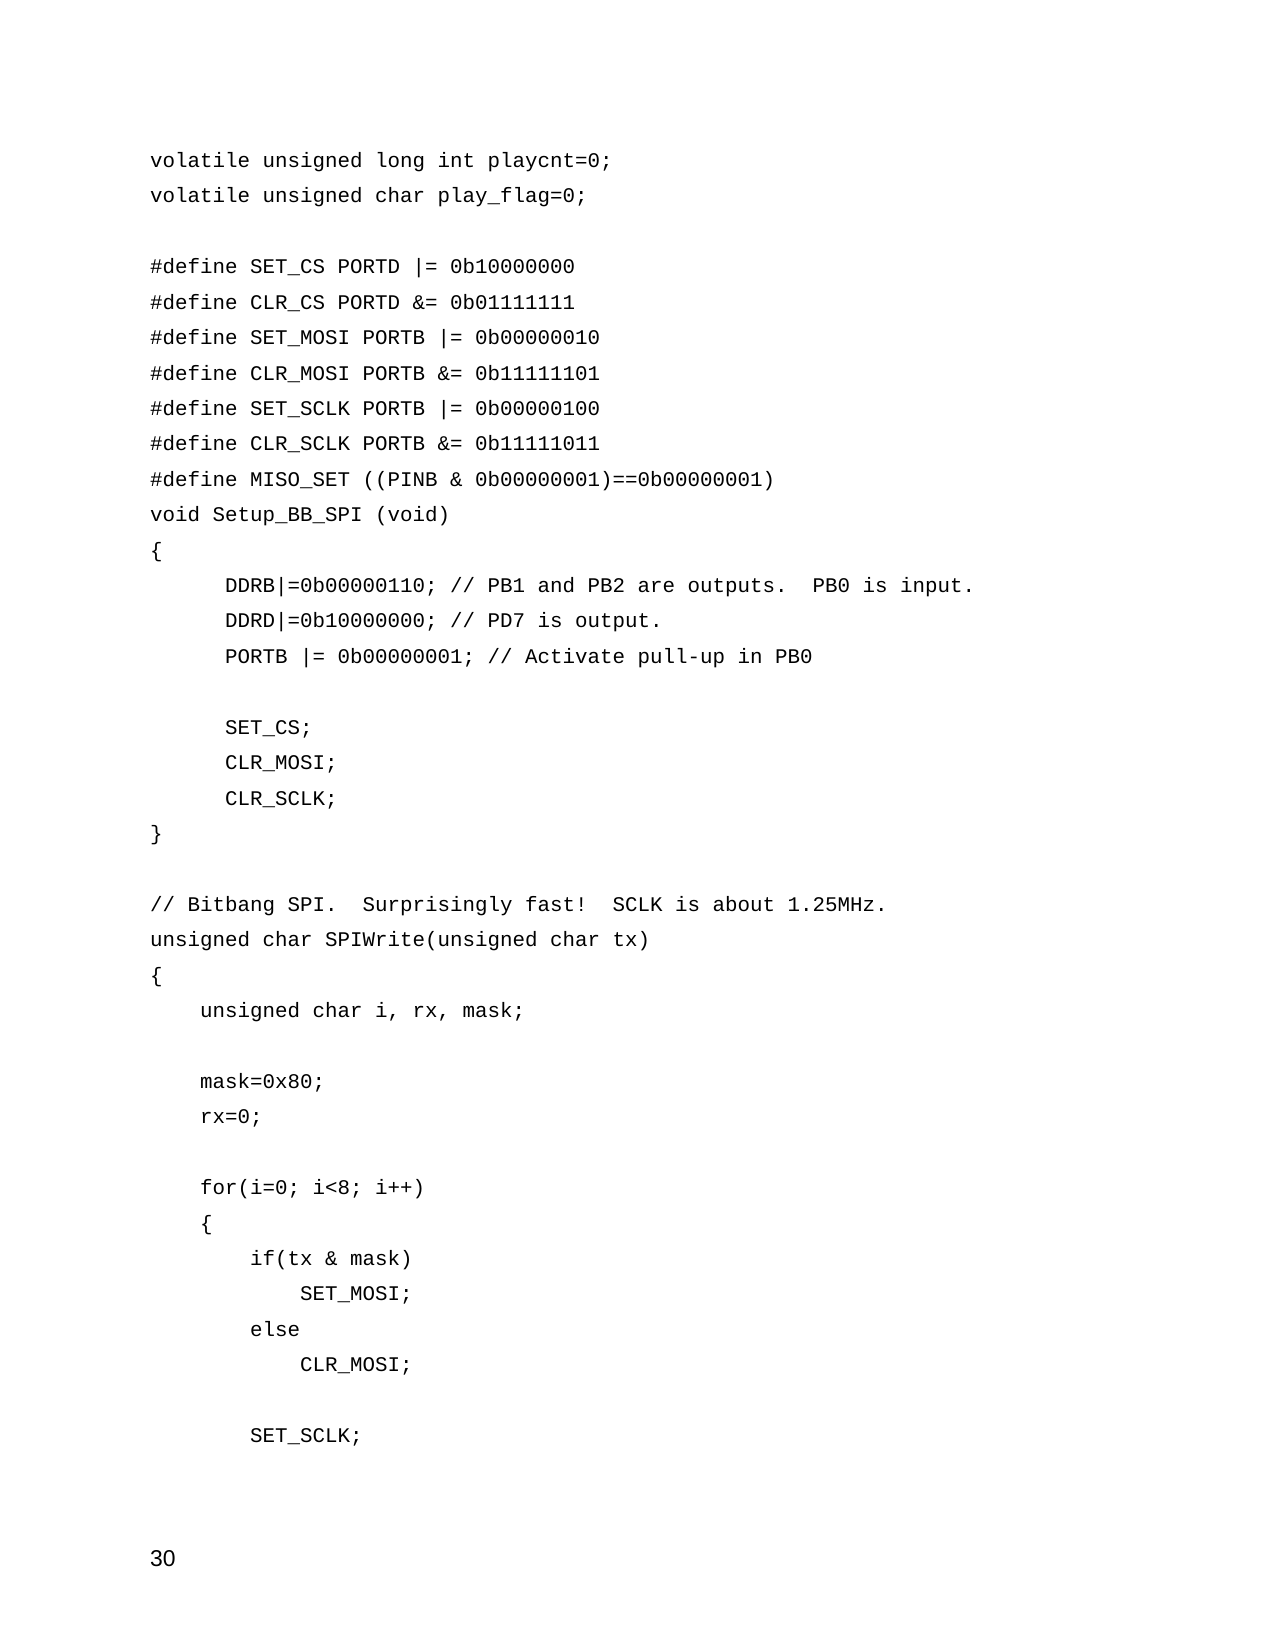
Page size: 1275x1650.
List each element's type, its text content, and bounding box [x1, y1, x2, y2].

text PORTB |= 0b00000001; // Activate pull-up in PB0 [150, 646, 1125, 669]
text // Bitbang SPI. Surprisingly fast! SCLK is about 1.25MHz. [150, 894, 1125, 917]
text } [150, 823, 1125, 847]
text { [150, 964, 1125, 988]
text #define SET_SCLK PORTB |= 0b00000100 [150, 398, 1125, 422]
text CLR_SCLK; [150, 787, 1125, 811]
text rx=0; [150, 1106, 1125, 1130]
text DDRB|=0b00000110; // PB1 and PB2 are outputs. PB0 is input. [150, 575, 1125, 599]
text #define SET_MOSI PORTB |= 0b00000010 [150, 327, 1125, 351]
text DDRD|=0b10000000; // PD7 is output. [150, 610, 1125, 634]
text { [150, 1212, 1125, 1236]
text { [150, 539, 1125, 563]
text #define MISO_SET ((PINB & 0b00000001)==0b00000001) [150, 469, 1125, 492]
text if(tx & mask) [150, 1248, 1125, 1272]
text for(i=0; i<8; i++) [150, 1177, 1125, 1201]
text #define CLR_MOSI PORTB &= 0b11111101 [150, 362, 1125, 386]
text #define SET_CS PORTD |= 0b10000000 [150, 256, 1125, 280]
text unsigned char SPIWrite(unsigned char tx) [150, 929, 1125, 953]
text void Setup_BB_SPI (void) [150, 504, 1125, 528]
text #define CLR_CS PORTD &= 0b01111111 [150, 292, 1125, 315]
text volatile unsigned char play_flag=0; [150, 185, 1125, 209]
text unsigned char i, rx, mask; [150, 1000, 1125, 1024]
text SET_SCLK; [150, 1425, 1125, 1449]
text else [150, 1319, 1125, 1342]
text CLR_MOSI; [150, 752, 1125, 776]
text CLR_MOSI; [150, 1354, 1125, 1378]
text SET_CS; [150, 717, 1125, 740]
text #define CLR_SCLK PORTB &= 0b11111011 [150, 433, 1125, 457]
text volatile unsigned long int playcnt=0; [150, 150, 1125, 174]
text SET_MOSI; [150, 1283, 1125, 1307]
text mask=0x80; [150, 1071, 1125, 1094]
